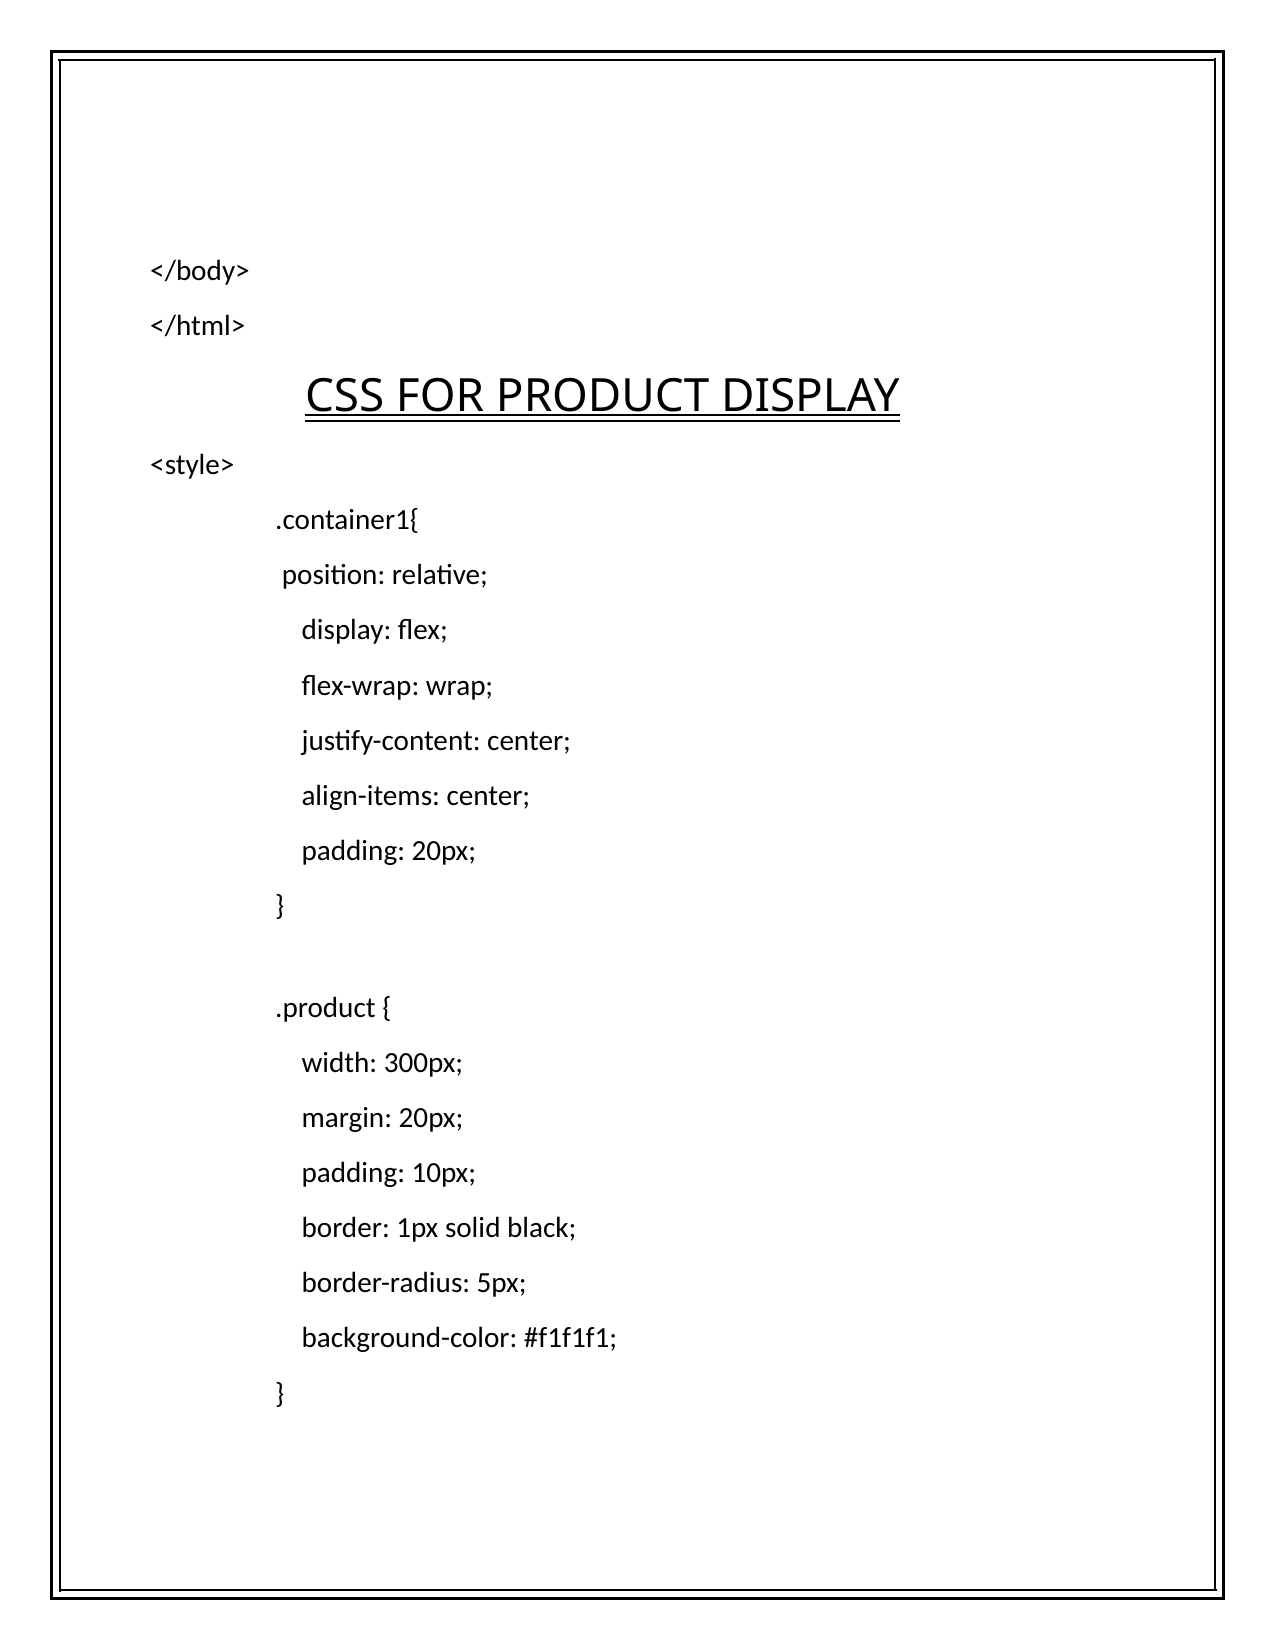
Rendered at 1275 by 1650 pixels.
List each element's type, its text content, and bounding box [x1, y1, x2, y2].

text </body> [150, 252, 1125, 288]
text } [150, 887, 1125, 923]
text display: flex; [150, 611, 1125, 647]
text background-color: #f1f1f1; [150, 1319, 1125, 1355]
text CSS FOR PRODUCT DISPLAY [150, 362, 1125, 424]
text flex-wrap: wrap; [150, 667, 1125, 702]
text position: relative; [150, 556, 1125, 592]
text .product { [150, 989, 1125, 1024]
text </html> [150, 307, 1125, 343]
text <style> [150, 446, 1125, 482]
text width: 300px; [150, 1044, 1125, 1080]
text justify-content: center; [150, 722, 1125, 757]
text padding: 10px; [150, 1154, 1125, 1190]
text border: 1px solid black; [150, 1209, 1125, 1245]
text padding: 20px; [150, 832, 1125, 867]
text .container1{ [150, 501, 1125, 537]
text margin: 20px; [150, 1099, 1125, 1135]
text } [150, 1375, 1125, 1410]
text align-items: center; [150, 777, 1125, 812]
text border-radius: 5px; [150, 1264, 1125, 1300]
